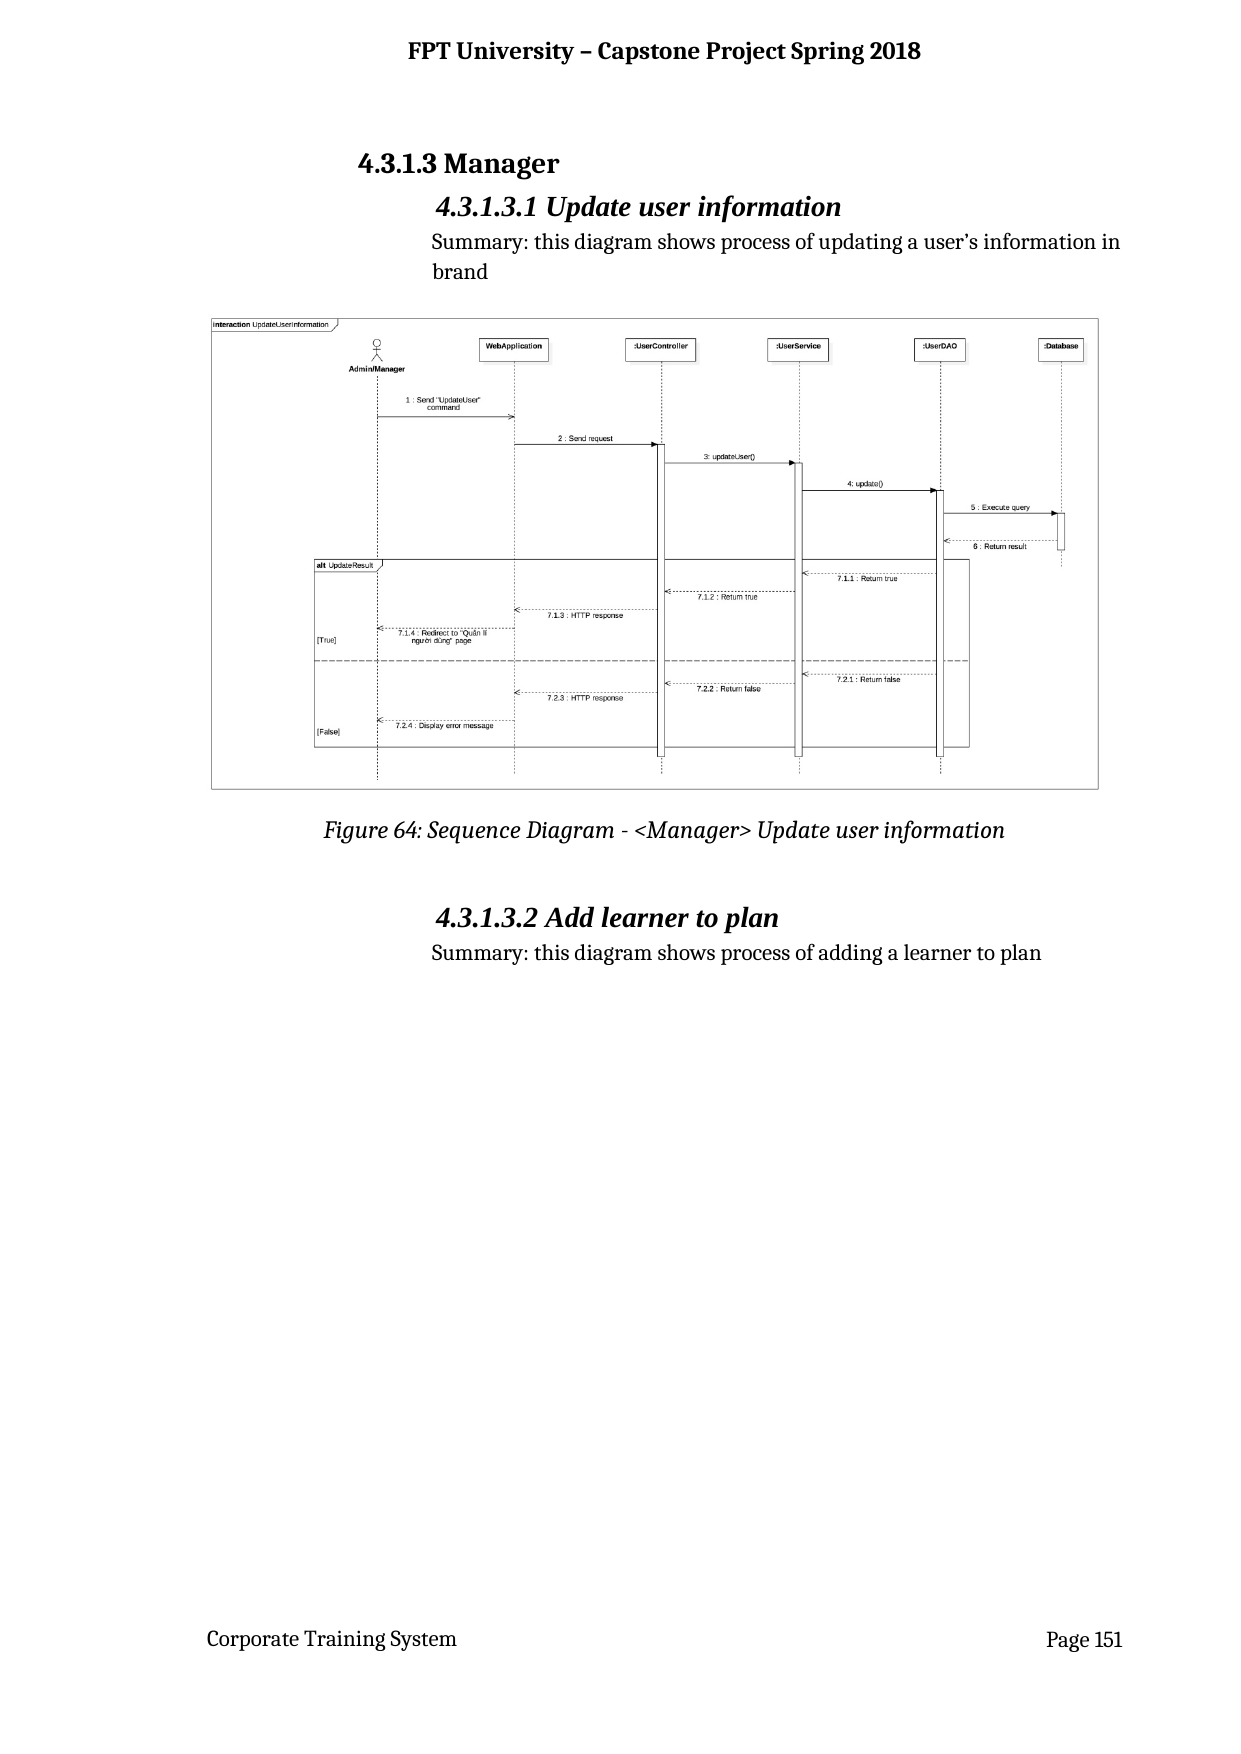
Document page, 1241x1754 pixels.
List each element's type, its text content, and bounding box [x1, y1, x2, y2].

text Figure 64: Sequence Diagram - <Manager> Update user information [207, 813, 1122, 845]
subtitle 4.3.1.3 Manager [357, 148, 1124, 181]
text Summary: this diagram shows process of updating a user’s information in brand [432, 229, 1122, 286]
picture [207, 314, 1122, 813]
subtitle 4.3.1.3.1 Update user information [436, 189, 1124, 223]
text Summary: this diagram shows process of adding a learner to plan [432, 940, 1122, 966]
subtitle 4.3.1.3.2 Add learner to plan [436, 901, 1124, 934]
